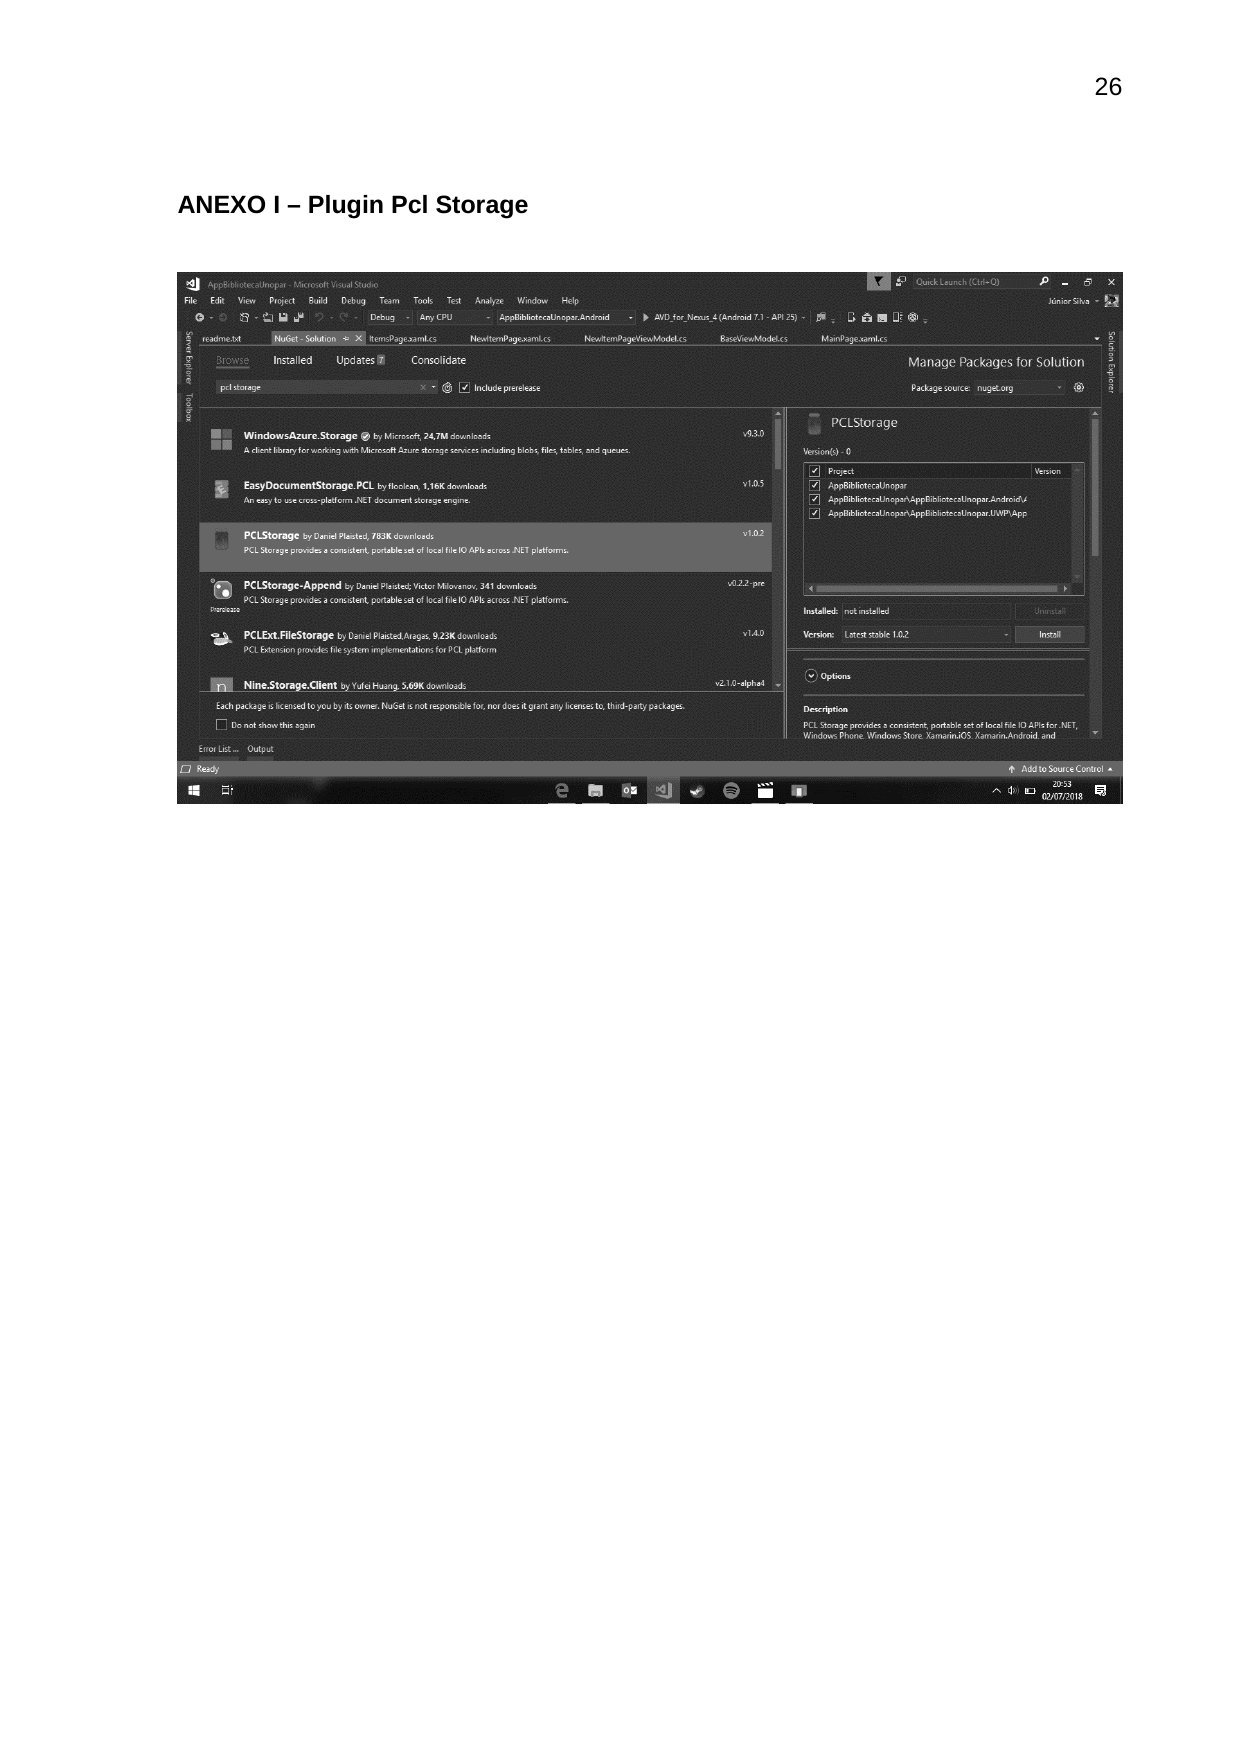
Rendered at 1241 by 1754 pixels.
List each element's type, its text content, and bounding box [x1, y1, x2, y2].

text ANEXO I – Plugin Pcl Storage [177, 190, 1122, 218]
picture [177, 272, 1123, 804]
